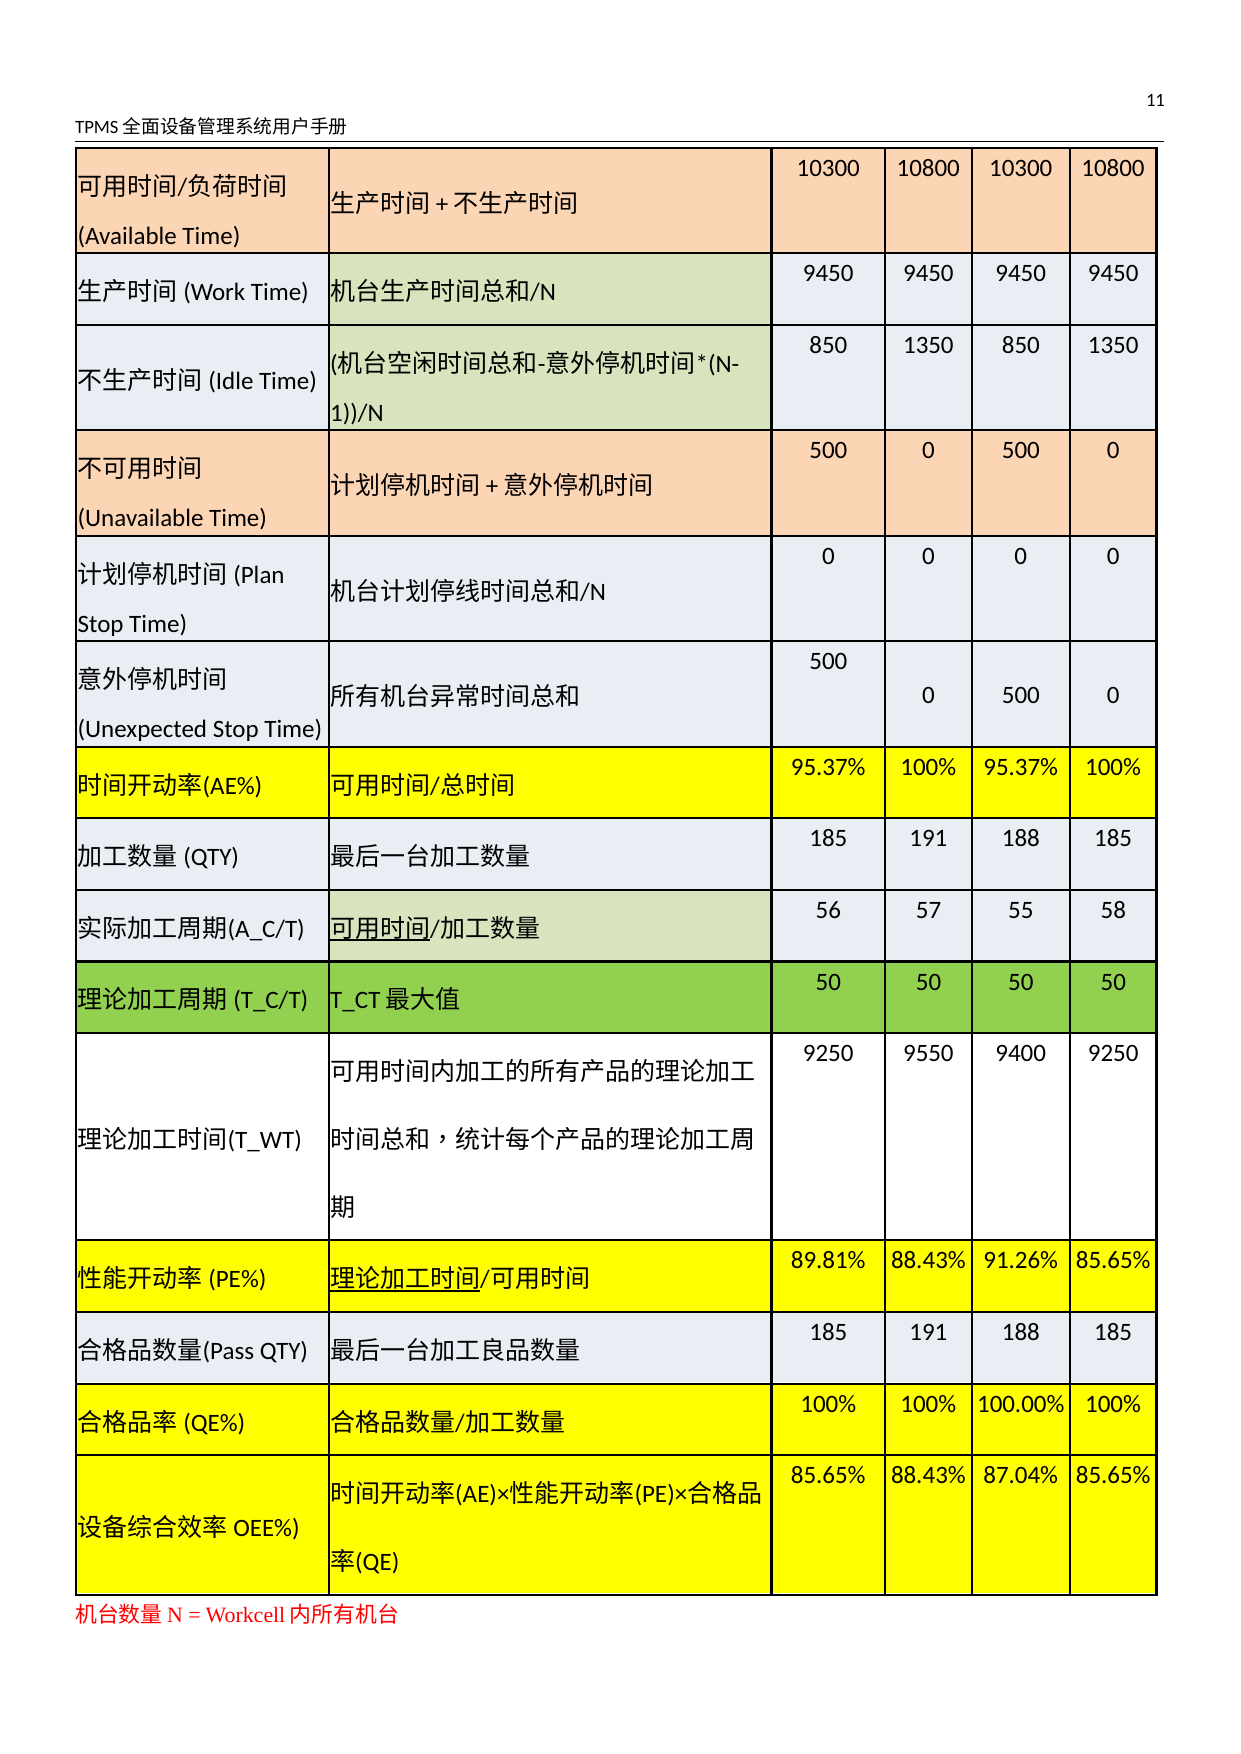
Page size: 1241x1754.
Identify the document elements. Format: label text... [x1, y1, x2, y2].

table_cell 计划停机时间 (Plan Stop Time) [77, 537, 328, 640]
table_cell 合格品数量/加工数量 [330, 1385, 770, 1454]
table_cell 500 [773, 431, 884, 535]
table_cell 0 [773, 537, 884, 640]
table_cell 合格品数量(Pass QTY) [77, 1313, 328, 1382]
table_cell 9450 [973, 254, 1069, 324]
table_cell 9450 [773, 254, 884, 324]
table_cell 0 [1071, 537, 1155, 640]
table_cell 可用时间/总时间 [330, 748, 770, 817]
table_cell 100% [886, 1385, 971, 1454]
table_cell 最后一台加工良品数量 [330, 1313, 770, 1382]
table_cell (机台空闲时间总和-意外停机时间*(N-1))/N [330, 326, 770, 429]
table_cell 10800 [886, 149, 971, 252]
text 机台数量N = Workcell内所有机台 [75, 1596, 1165, 1629]
table_cell 9250 [773, 1034, 884, 1239]
table_cell 89.81% [773, 1241, 884, 1311]
table_cell 56 [773, 891, 884, 960]
table_cell 50 [773, 963, 884, 1032]
table_cell 时间开动率(AE%) [77, 748, 328, 817]
table_cell 0 [886, 431, 971, 535]
table_cell 0 [886, 537, 971, 640]
table_cell 87.04% [973, 1456, 1069, 1593]
table_cell 100% [1071, 748, 1155, 817]
table_cell 10300 [773, 149, 884, 252]
table_cell 58 [1071, 891, 1155, 960]
table_cell 10300 [973, 149, 1069, 252]
table_cell 191 [886, 1313, 971, 1382]
table_cell 50 [886, 963, 971, 1032]
table_cell 实际加工周期(A_C/T) [77, 891, 328, 960]
table_cell 加工数量 (QTY) [77, 819, 328, 889]
table_cell T_CT最大值 [330, 963, 770, 1032]
table_cell 可用时间/加工数量 [330, 891, 770, 960]
table_cell 意外停机时间 (Unexpected Stop Time) [77, 642, 328, 746]
table_cell 9250 [1071, 1034, 1155, 1239]
table_cell 185 [773, 819, 884, 889]
table_cell 95.37% [973, 748, 1069, 817]
table_cell 100% [886, 748, 971, 817]
table_cell 100.00% [973, 1385, 1069, 1454]
table_cell 0 [1071, 642, 1155, 746]
table_cell 机台生产时间总和/N [330, 254, 770, 324]
table_cell 188 [973, 1313, 1069, 1382]
table_cell 不可用时间 (Unavailable Time) [77, 431, 328, 535]
table_cell 850 [973, 326, 1069, 429]
table_cell 0 [973, 537, 1069, 640]
table_cell 1350 [886, 326, 971, 429]
table_cell 185 [1071, 1313, 1155, 1382]
table_cell 50 [1071, 963, 1155, 1032]
table_cell 合格品率 (QE%) [77, 1385, 328, 1454]
table_cell 500 [973, 431, 1069, 535]
table_cell 计划停机时间 + 意外停机时间 [330, 431, 770, 535]
table_cell 9400 [973, 1034, 1069, 1239]
table_cell 850 [773, 326, 884, 429]
table_cell 10800 [1071, 149, 1155, 252]
table_cell 88.43% [886, 1241, 971, 1311]
table_cell 95.37% [773, 748, 884, 817]
table_cell 57 [886, 891, 971, 960]
table_cell 可用时间内加工的所有产品的理论加工时间总和，统计每个产品的理论加工周期 [330, 1034, 770, 1239]
table_cell 理论加工时间/可用时间 [330, 1241, 770, 1311]
table_cell 设备综合效率 OEE%) [77, 1456, 328, 1593]
table_cell 100% [773, 1385, 884, 1454]
table_cell 100% [1071, 1385, 1155, 1454]
table_cell 生产时间 + 不生产时间 [330, 149, 770, 252]
table_cell 1350 [1071, 326, 1155, 429]
table_cell 88.43% [886, 1456, 971, 1593]
table_cell 91.26% [973, 1241, 1069, 1311]
table_cell 55 [973, 891, 1069, 960]
table_cell 9550 [886, 1034, 971, 1239]
table_cell 85.65% [1071, 1456, 1155, 1593]
table_cell 可用时间/负荷时间 (Available Time) [77, 149, 328, 252]
table_cell 0 [886, 642, 971, 746]
table_cell 185 [1071, 819, 1155, 889]
table_cell 9450 [886, 254, 971, 324]
table_cell 机台计划停线时间总和/N [330, 537, 770, 640]
table_cell 85.65% [1071, 1241, 1155, 1311]
table_cell 85.65% [773, 1456, 884, 1593]
table_cell 理论加工时间(T_WT) [77, 1034, 328, 1239]
table_cell 时间开动率(AE)×性能开动率(PE)×合格品率(QE) [330, 1456, 770, 1593]
table_cell 9450 [1071, 254, 1155, 324]
table_cell 生产时间 (Work Time) [77, 254, 328, 324]
table_cell 500 [973, 642, 1069, 746]
table_cell 所有机台异常时间总和 [330, 642, 770, 746]
table_cell 188 [973, 819, 1069, 889]
table_cell 理论加工周期 (T_C/T) [77, 963, 328, 1032]
table_cell 不生产时间 (Idle Time) [77, 326, 328, 429]
table_cell 185 [773, 1313, 884, 1382]
table_cell 50 [973, 963, 1069, 1032]
table_cell 0 [1071, 431, 1155, 535]
table_cell 性能开动率 (PE%) [77, 1241, 328, 1311]
table_cell 500 [773, 642, 884, 746]
table_cell 191 [886, 819, 971, 889]
table_cell 最后一台加工数量 [330, 819, 770, 889]
